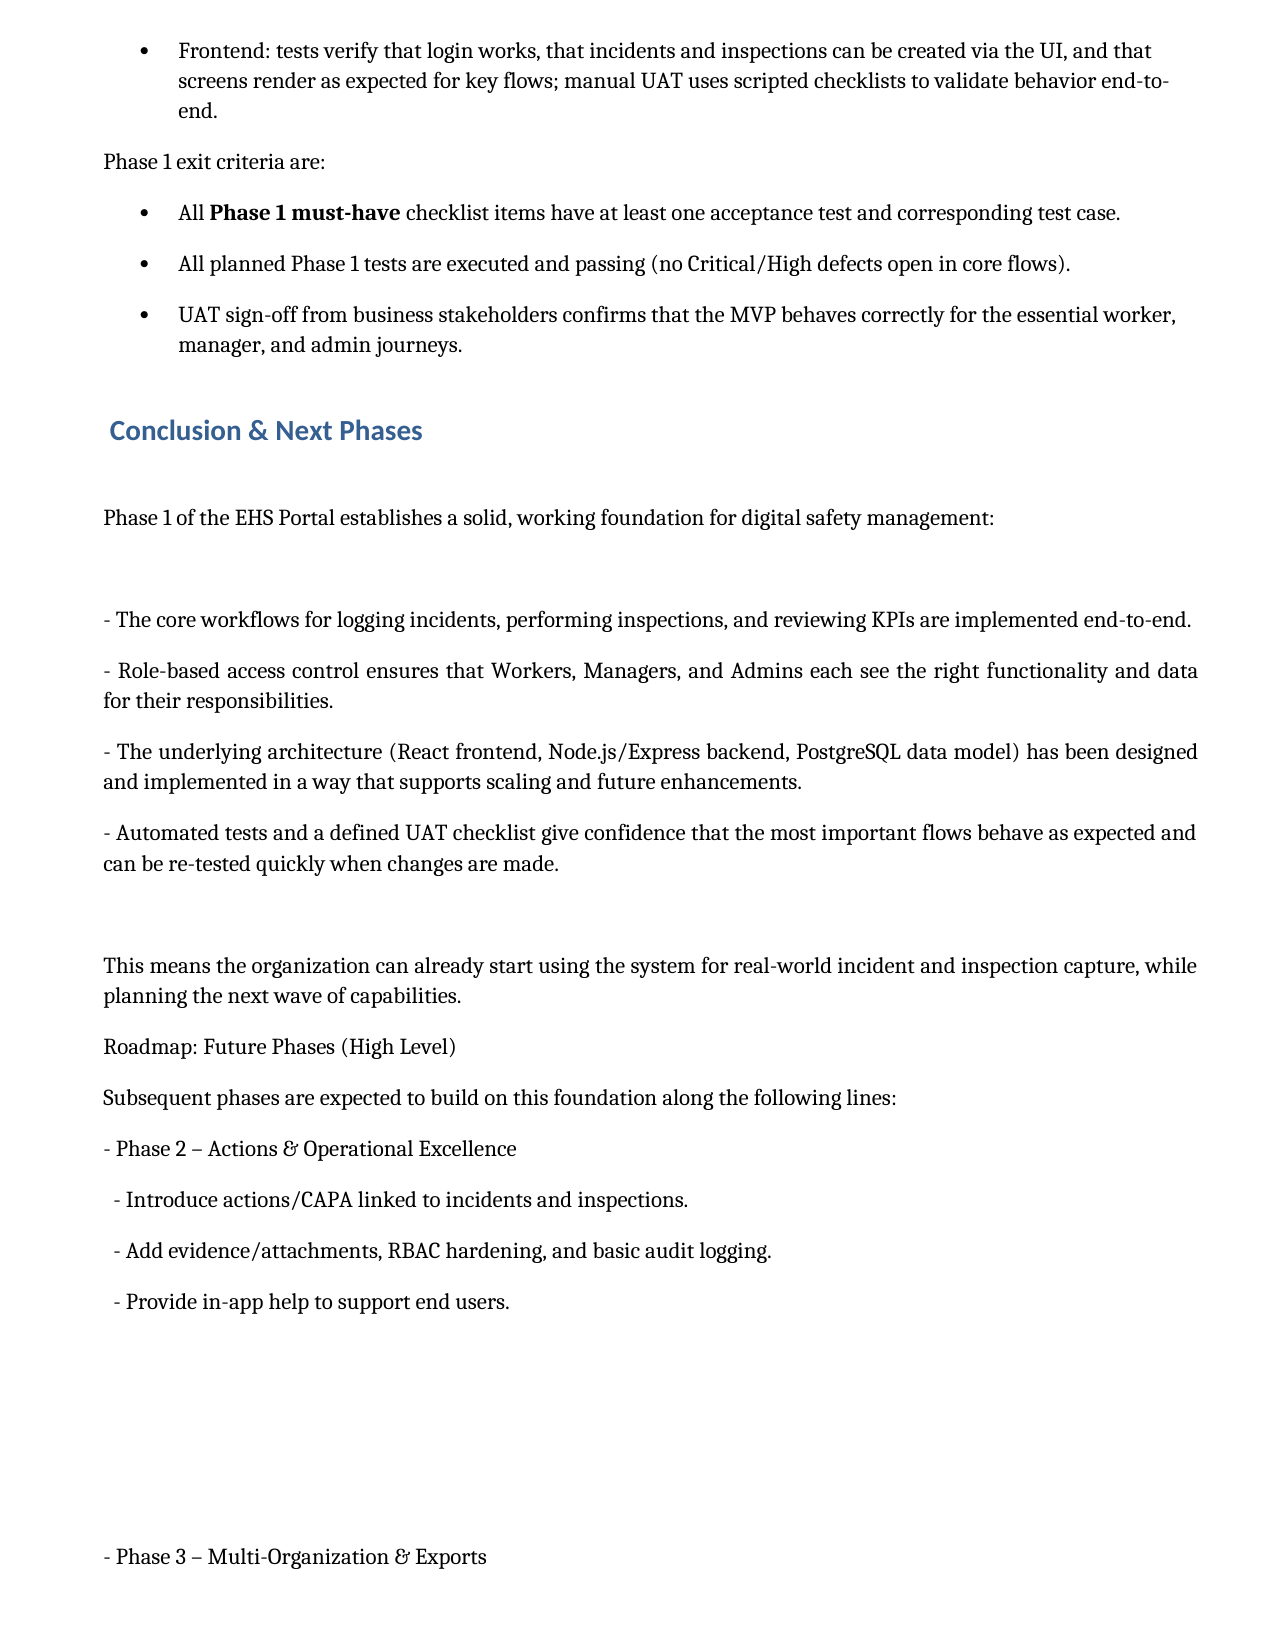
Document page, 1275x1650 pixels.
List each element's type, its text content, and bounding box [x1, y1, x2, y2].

text - Role-based access control ensures that Workers, Managers, and Admins each see the right functionality and data for their responsibilities. [103, 658, 1200, 714]
list UAT sign-off from business stakeholders confirms that the MVP behaves correctly for the essential worker, manager, and admin journeys. [141, 302, 1200, 359]
text - Provide in-app help to support end users. [103, 1289, 1200, 1315]
text - Phase 2 – Actions & Operational Excellence [103, 1136, 1200, 1162]
list All Phase 1 must-have checklist items have at least one acceptance test and corresponding test case. [141, 200, 1200, 226]
text - Introduce actions/CAPA linked to incidents and inspections. [103, 1187, 1200, 1213]
text - The underlying architecture (React frontend, Node.js/Express backend, PostgreSQL data model) has been designed and implemented in a way that supports scaling and future enhancements. [103, 739, 1200, 795]
text Roadmap: Future Phases (High Level) [103, 1034, 1200, 1060]
text - Phase 3 – Multi-Organization & Exports [103, 1544, 1200, 1570]
text This means the organization can already start using the system for real-world incident and inspection capture, while planning the next wave of capabilities. [103, 952, 1200, 1009]
list Frontend: tests verify that login works, that incidents and inspections can be created via the UI, and that screens render as expected for key flows; manual UAT uses scripted checklists to validate behavior end-to-end. [141, 37, 1200, 124]
text - Add evidence/attachments, RBAC hardening, and basic audit logging. [103, 1238, 1200, 1264]
text - Automated tests and a defined UAT checklist give confidence that the most important flows behave as expected and can be re-tested quickly when changes are made. [103, 820, 1200, 877]
text Subsequent phases are expected to build on this foundation along the following lines: [103, 1085, 1200, 1111]
text Phase 1 exit criteria are: [103, 149, 1200, 175]
text - The core workflows for logging incidents, performing inspections, and reviewing KPIs are implemented end-to-end. [103, 607, 1200, 633]
text Phase 1 of the EHS Portal establishes a solid, working foundation for digital safety management: [103, 504, 1200, 531]
subtitle Conclusion & Next Phases [103, 412, 1200, 448]
list All planned Phase 1 tests are executed and passing (no Critical/High defects open in core flows). [141, 251, 1200, 277]
